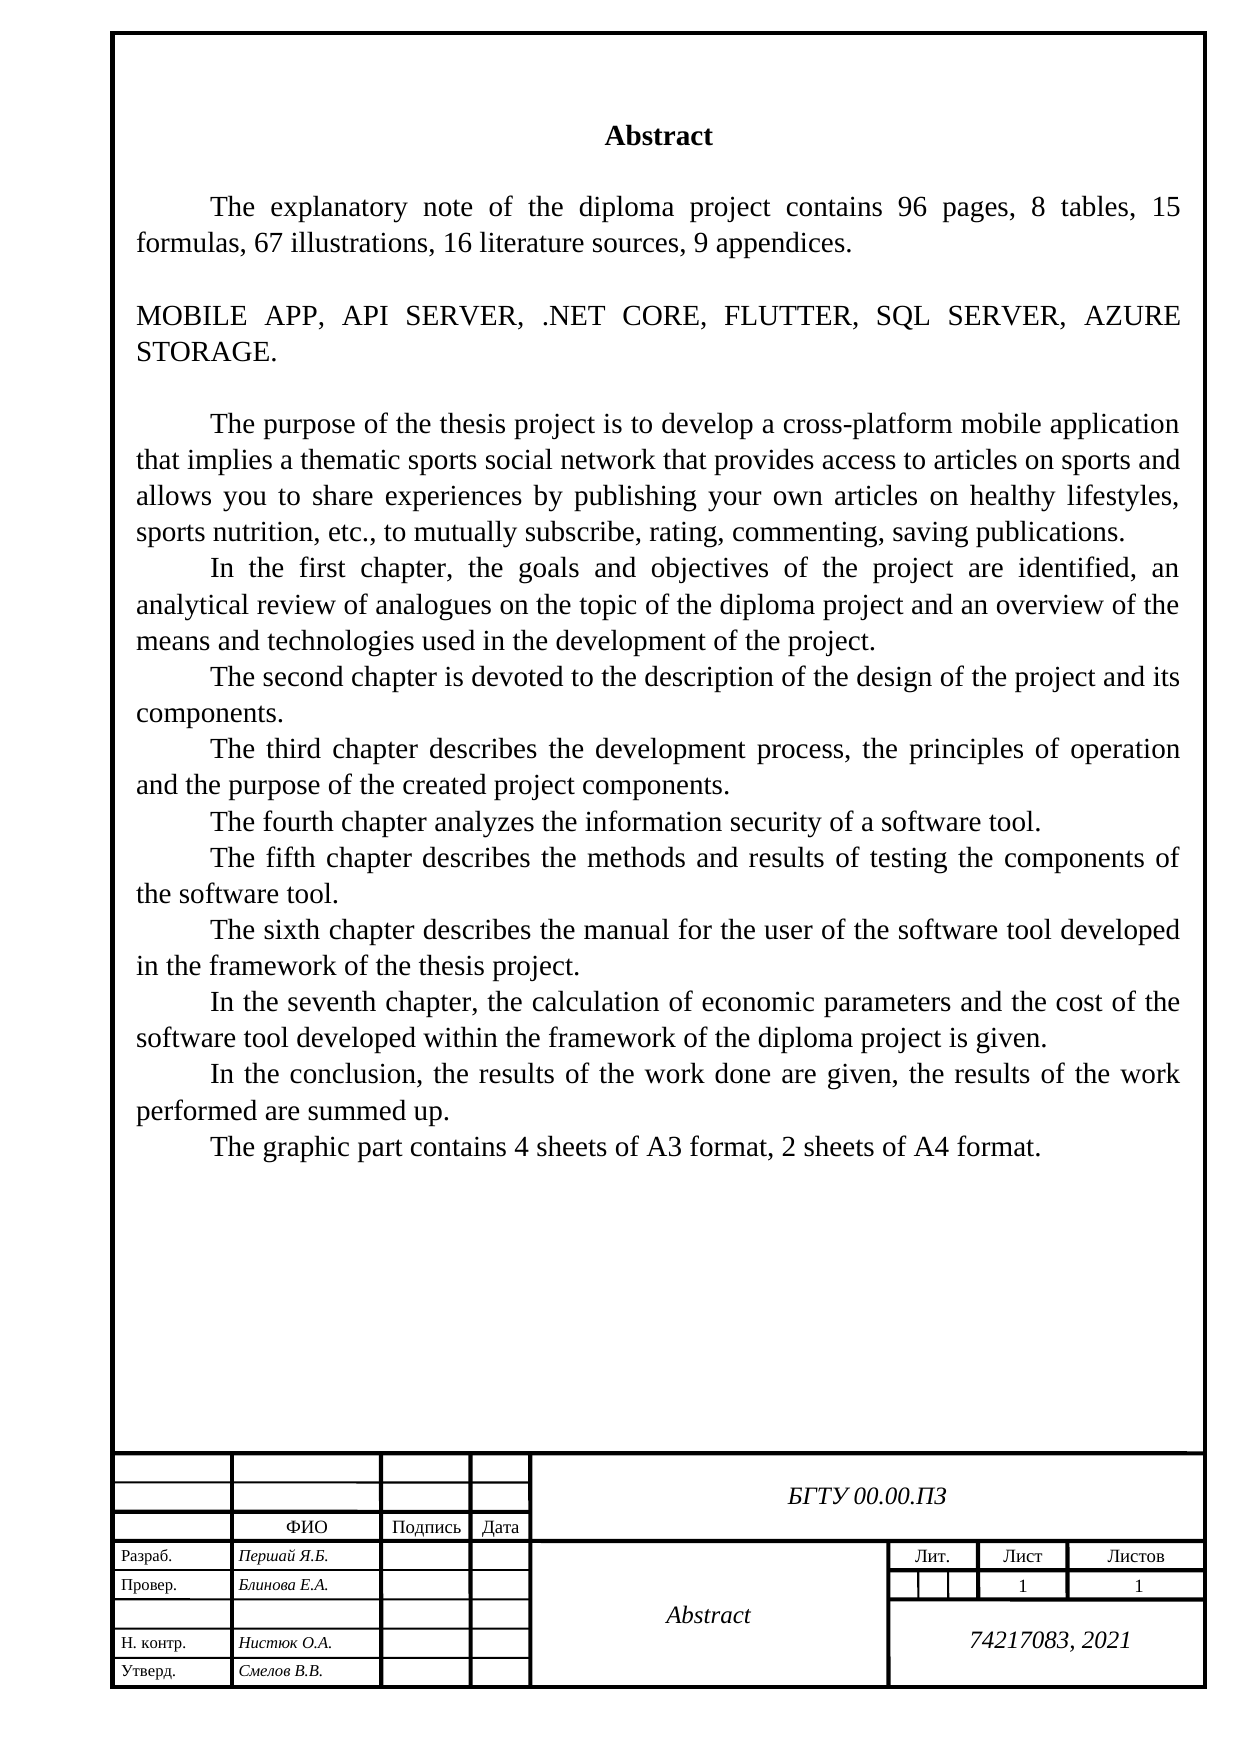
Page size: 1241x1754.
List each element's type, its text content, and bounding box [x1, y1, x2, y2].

text The graphic part contains 4 sheets of A3 format, 2 sheets of A4 format. [136, 1129, 1181, 1162]
text MOBILE APP, API SERVER, .NET Core, FLUTTER, SQL SERVER, AZURE STORAGE. [136, 298, 1181, 367]
text The fourth chapter analyzes the information security of a software tool. [136, 804, 1181, 837]
text The third chapter describes the development process, the principles of operation and the purpose of the created project components. [136, 731, 1181, 801]
text The explanatory note of the diploma project contains 96 pages, 8 tables, 15 formulas, 67 illustrations, 16 literature sources, 9 appendices. [136, 189, 1181, 259]
subtitle Abstract [136, 118, 1181, 152]
text The fifth chapter describes the methods and results of testing the components of the software tool. [136, 840, 1181, 909]
text In the first chapter, the goals and objectives of the project are identified, an analytical review of analogues on the topic of the diploma project and an overview of the means and technologies used in the development of the project. [136, 551, 1181, 656]
text In the seventh chapter, the calculation of economic parameters and the cost of the software tool developed within the framework of the diploma project is given. [136, 984, 1181, 1054]
text The purpose of the thesis project is to develop a cross-platform mobile application that implies a thematic sports social network that provides access to articles on sports and allows you to share experiences by publishing your own articles on healthy lifestyles, sports nutrition, etc., to mutually subscribe, rating, commenting, saving publications. [136, 406, 1181, 548]
text The sixth chapter describes the manual for the user of the software tool developed in the framework of the thesis project. [136, 912, 1181, 982]
text In the conclusion, the results of the work done are given, the results of the work performed are summed up. [136, 1057, 1181, 1126]
text The second chapter is devoted to the description of the design of the project and its components. [136, 659, 1181, 729]
